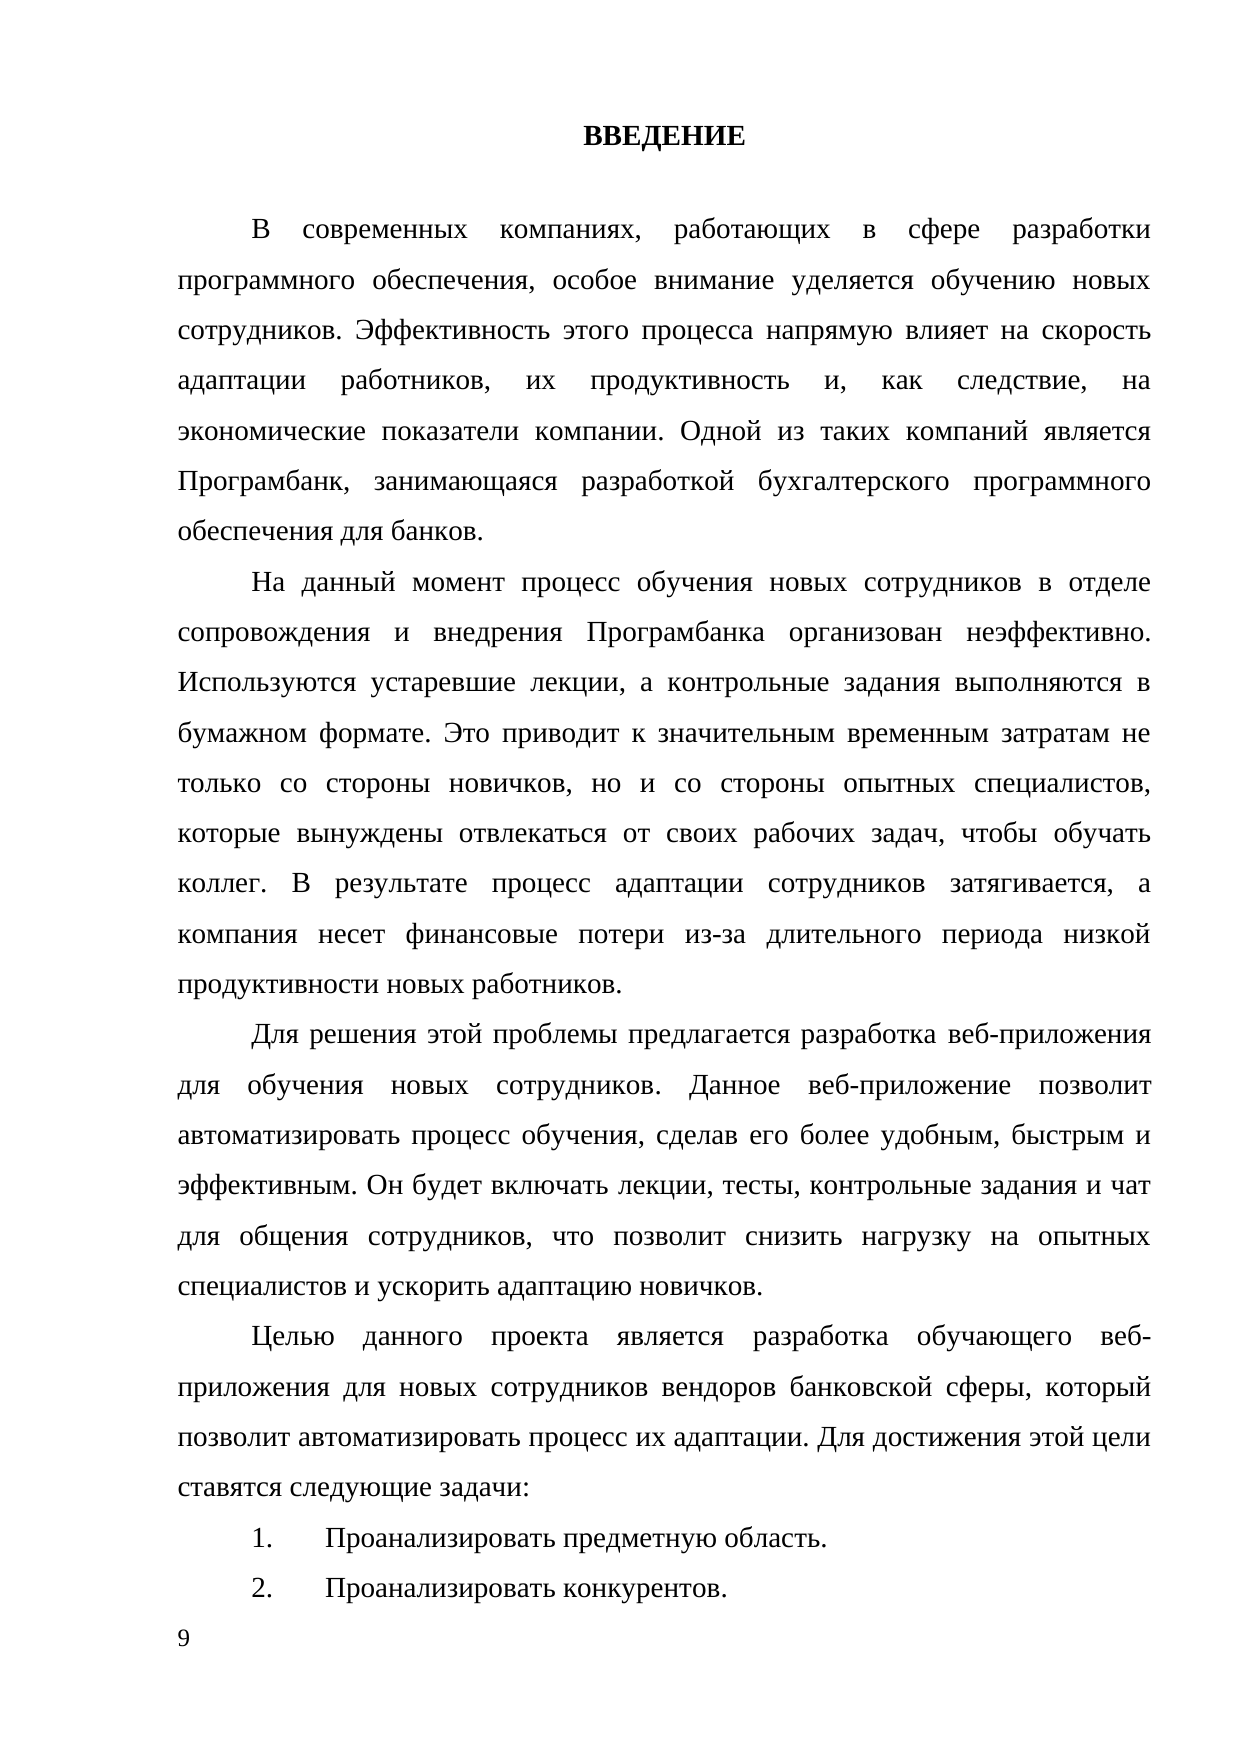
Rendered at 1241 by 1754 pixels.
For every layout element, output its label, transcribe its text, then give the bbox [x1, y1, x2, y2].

text В современных компаниях, работающих в сфере разработки программного обеспечения, особое внимание уделяется обучению новых сотрудников. Эффективность этого процесса напрямую влияет на скорость адаптации работников, их продуктивность и, как следствие, на экономические показатели компании. Одной из таких компаний является Програмбанк, занимающаяся разработкой бухгалтерского программного обеспечения для банков. [177, 212, 1152, 547]
list Проанализировать конкурентов. [177, 1570, 1152, 1603]
text Для решения этой проблемы предлагается разработка веб-приложения для обучения новых сотрудников. Данное веб-приложение позволит автоматизировать процесс обучения, сделав его более удобным, быстрым и эффективным. Он будет включать лекции, тесты, контрольные задания и чат для общения сотрудников, что позволит снизить нагрузку на опытных специалистов и ускорить адаптацию новичков. [177, 1017, 1152, 1302]
text Целью данного проекта является разработка обучающего веб-приложения для новых сотрудников вендоров банковской сферы, который позволит автоматизировать процесс их адаптации. Для достижения этой цели ставятся следующие задачи: [177, 1318, 1152, 1503]
text На данный момент процесс обучения новых сотрудников в отделе сопровождения и внедрения Програмбанка организован неэффективно. Используются устаревшие лекции, а контрольные задания выполняются в бумажном формате. Это приводит к значительным временным затратам не только со стороны новичков, но и со стороны опытных специалистов, которые вынуждены отвлекаться от своих рабочих задач, чтобы обучать коллег. В результате процесс адаптации сотрудников затягивается, а компания несет финансовые потери из-за длительного периода низкой продуктивности новых работников. [177, 564, 1152, 1000]
list Проанализировать предметную область. [177, 1520, 1152, 1553]
subtitle ВВЕДЕНИЕ [177, 118, 1152, 152]
